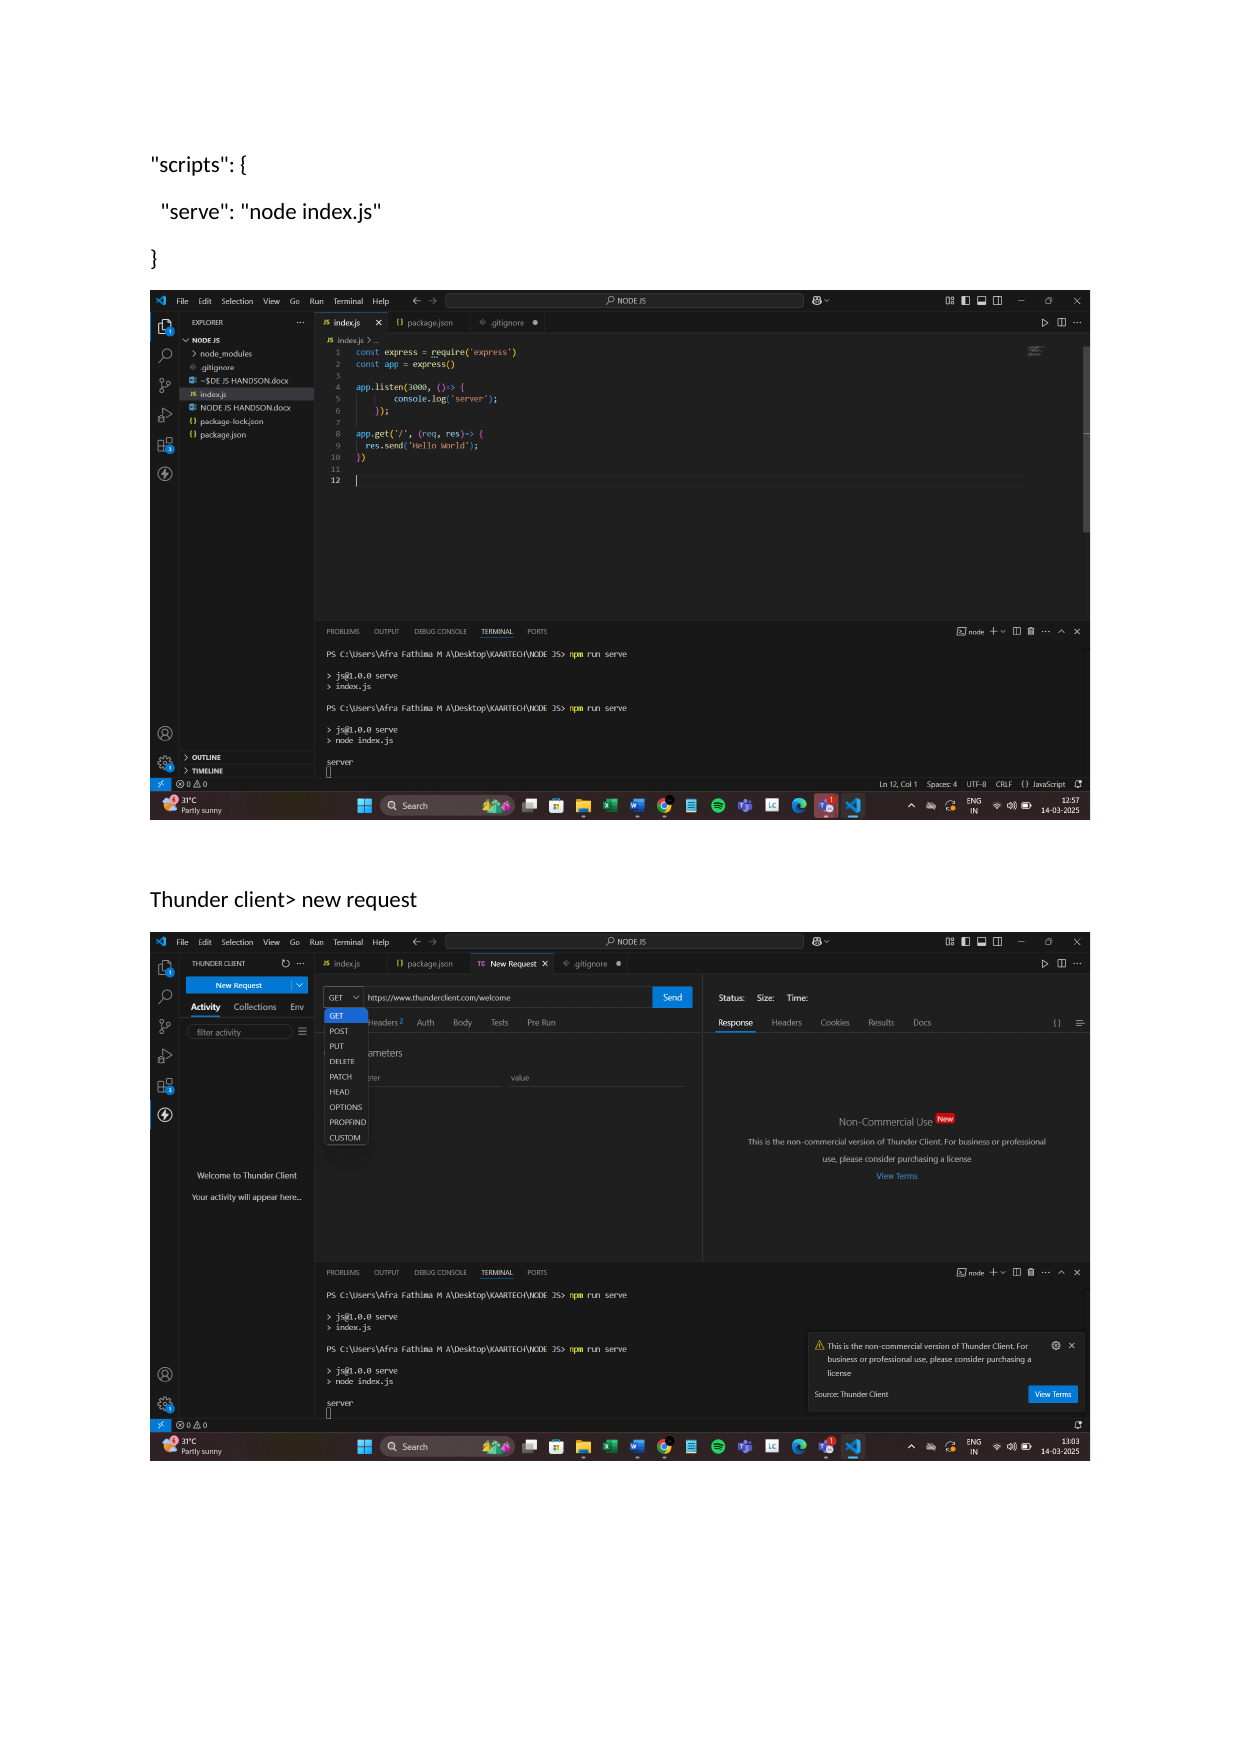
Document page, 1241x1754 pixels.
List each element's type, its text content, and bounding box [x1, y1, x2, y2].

text "serve": "node index.js" [150, 197, 1090, 225]
text Thunder client> new request [150, 885, 1090, 913]
text } [150, 244, 1090, 272]
picture [150, 932, 1091, 1461]
text "scripts": { [150, 150, 1090, 178]
picture [150, 290, 1091, 820]
